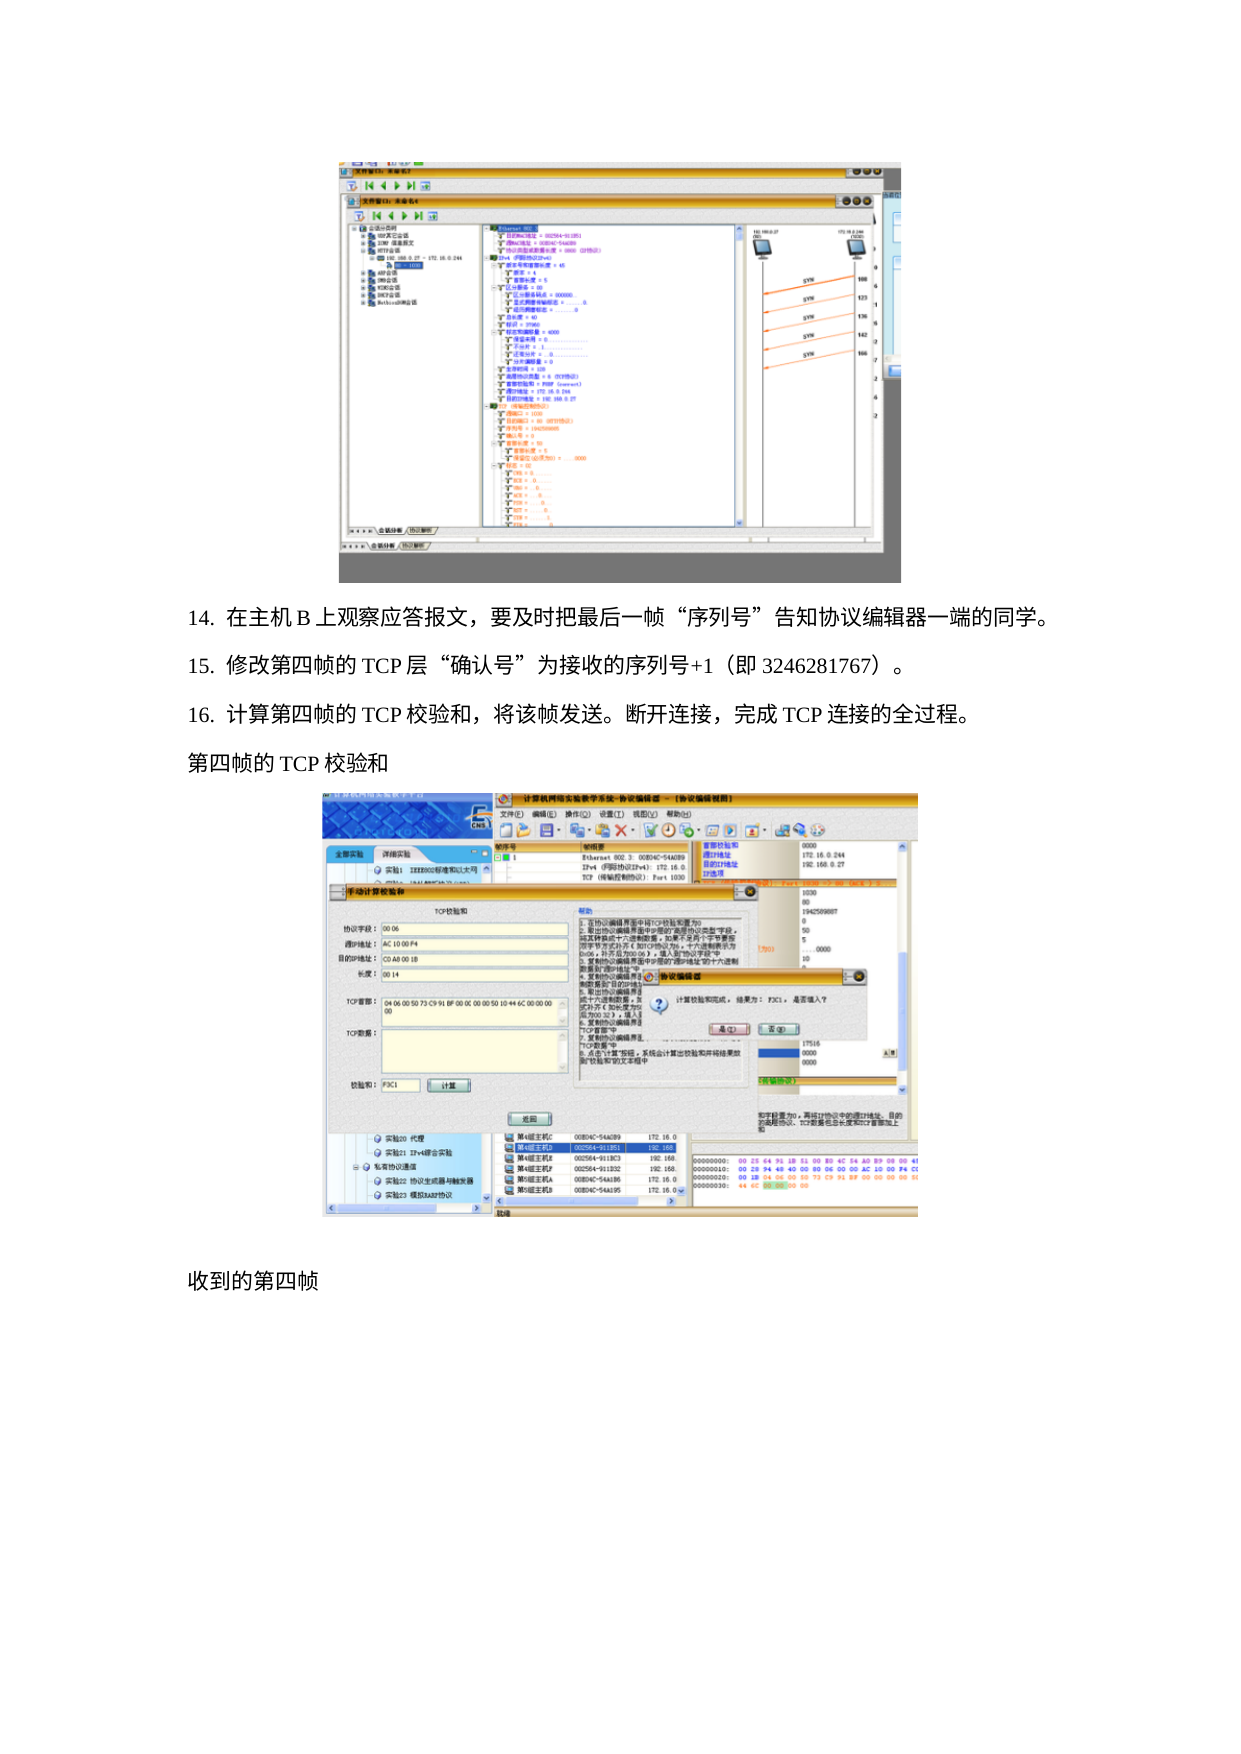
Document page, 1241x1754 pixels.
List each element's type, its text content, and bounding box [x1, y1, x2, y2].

picture [322, 793, 918, 1217]
text 第四帧的TCP校验和 [187, 745, 1053, 778]
picture [338, 162, 902, 583]
text 14. 在主机B上观察应答报文，要及时把最后一帧“序列号”告知协议编辑器一端的同学。 15. 修改第四帧的TCP层“确认号”为接收的序列号+1（即3246281767）。 16. 计算第四帧的TCP校验和，将该帧发送。断开连接，完成TCP连接的全过程。 [187, 599, 1053, 729]
text 收到的第四帧 [187, 1263, 1053, 1296]
